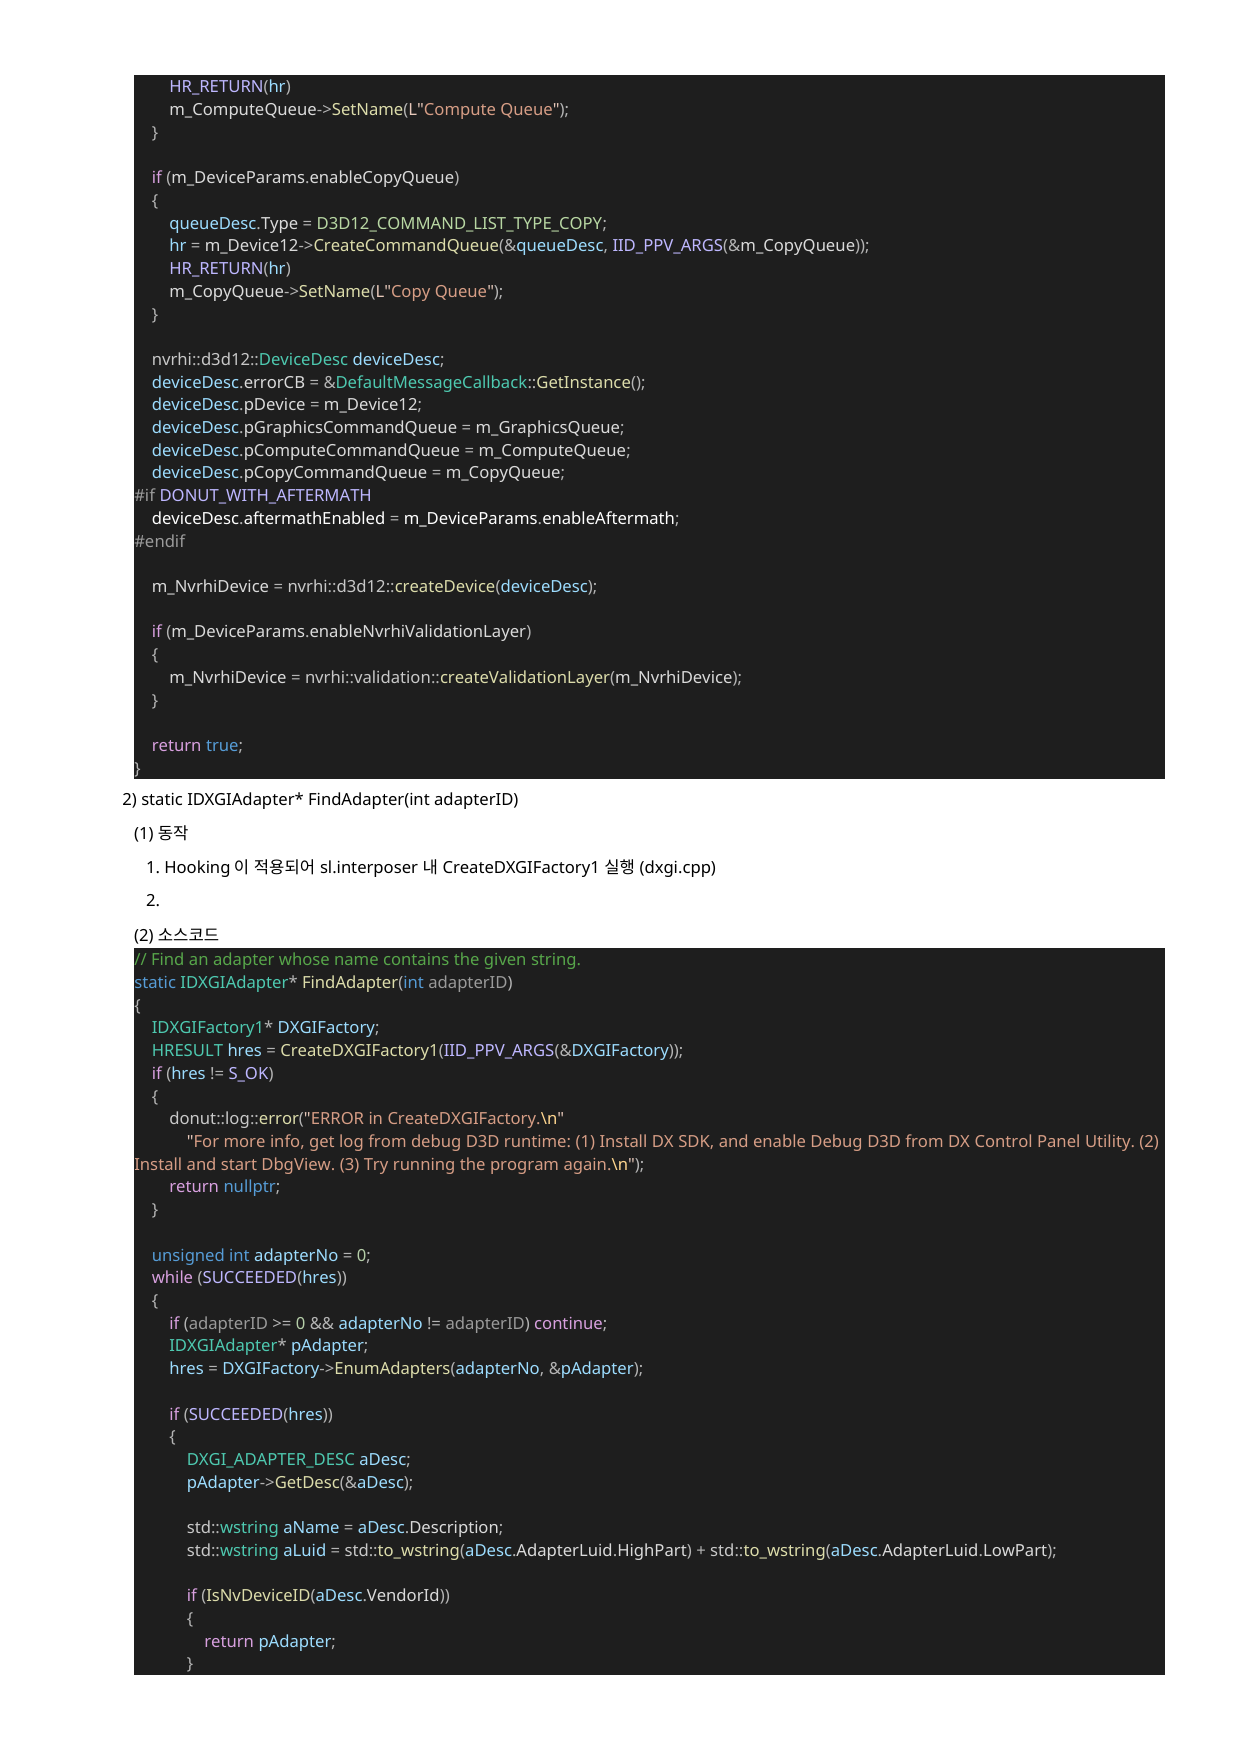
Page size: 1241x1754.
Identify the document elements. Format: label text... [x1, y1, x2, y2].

text } [134, 756, 1165, 779]
text deviceDesc.pCopyCommandQueue = m_CopyQueue; [134, 461, 1165, 484]
subtitle 동작 [134, 820, 1165, 844]
text if (IsNvDeviceID(aDesc.VendorId)) [134, 1584, 1165, 1607]
text } [134, 1198, 1165, 1221]
text deviceDesc.pDevice = m_Device12; [134, 393, 1165, 416]
text { [134, 643, 1165, 665]
subtitle static IDXGIAdapter* FindAdapter(int adapterID) [122, 787, 1165, 810]
text "For more info, get log from debug D3D runtime: (1) Install DX SDK, and enable Debug D3D from DX Control Panel Utility. (2) Install and start DbgView. (3) Try running the program again.\n"); [134, 1130, 1165, 1175]
subtitle Hooking이 적용되어 sl.interposer 내 CreateDXGIFactory1 실행 (dxgi.cpp) [146, 854, 1165, 879]
text } [134, 302, 1165, 325]
text return true; [134, 733, 1165, 756]
text if (hres != S_OK) [134, 1062, 1165, 1084]
text m_NvrhiDevice = nvrhi::validation::createValidationLayer(m_NvrhiDevice); [134, 665, 1165, 688]
text m_ComputeQueue->SetName(L"Compute Queue"); [134, 98, 1165, 120]
text DXGI_ADAPTER_DESC aDesc; [134, 1448, 1165, 1470]
text // Find an adapter whose name contains the given string. [134, 948, 1165, 971]
text std::wstring aLuid = std::to_wstring(aDesc.AdapterLuid.HighPart) + std::to_wstring(aDesc.AdapterLuid.LowPart); [134, 1538, 1165, 1561]
text return pAdapter; [134, 1629, 1165, 1652]
text deviceDesc.pComputeCommandQueue = m_ComputeQueue; [134, 438, 1165, 461]
text hr = m_Device12->CreateCommandQueue(&queueDesc, IID_PPV_ARGS(&m_CopyQueue)); [134, 234, 1165, 257]
text HRESULT hres = CreateDXGIFactory1(IID_PPV_ARGS(&DXGIFactory)); [134, 1039, 1165, 1062]
text unsigned int adapterNo = 0; [134, 1243, 1165, 1266]
text queueDesc.Type = D3D12_COMMAND_LIST_TYPE_COPY; [134, 211, 1165, 234]
text } [134, 688, 1165, 711]
text if (m_DeviceParams.enableNvrhiValidationLayer) [134, 620, 1165, 643]
text donut::log::error("ERROR in CreateDXGIFactory.\n" [134, 1107, 1165, 1130]
text { [134, 1607, 1165, 1629]
text HR_RETURN(hr) [134, 257, 1165, 279]
text { [134, 188, 1165, 211]
text IDXGIAdapter* pAdapter; [134, 1334, 1165, 1357]
text hres = DXGIFactory->EnumAdapters(adapterNo, &pAdapter); [134, 1357, 1165, 1379]
text deviceDesc.errorCB = &DefaultMessageCallback::GetInstance(); [134, 370, 1165, 393]
text if (m_DeviceParams.enableCopyQueue) [134, 166, 1165, 188]
text m_CopyQueue->SetName(L"Copy Queue"); [134, 279, 1165, 302]
text if (adapterID >= 0 && adapterNo != adapterID) continue; [134, 1311, 1165, 1334]
text { [134, 993, 1165, 1016]
text m_NvrhiDevice = nvrhi::d3d12::createDevice(deviceDesc); [134, 574, 1165, 597]
text deviceDesc.pGraphicsCommandQueue = m_GraphicsQueue; [134, 416, 1165, 438]
text IDXGIFactory1* DXGIFactory; [134, 1016, 1165, 1039]
text nvrhi::d3d12::DeviceDesc deviceDesc; [134, 347, 1165, 370]
text #endif [134, 529, 1165, 552]
text } [134, 1652, 1165, 1675]
text { [134, 1289, 1165, 1311]
text { [134, 1084, 1165, 1107]
text std::wstring aName = aDesc.Description; [134, 1516, 1165, 1538]
text while (SUCCEEDED(hres)) [134, 1266, 1165, 1289]
text pAdapter->GetDesc(&aDesc); [134, 1470, 1165, 1493]
text deviceDesc.aftermathEnabled = m_DeviceParams.enableAftermath; [134, 506, 1165, 529]
text if (SUCCEEDED(hres)) [134, 1402, 1165, 1425]
text static IDXGIAdapter* FindAdapter(int adapterID) [134, 971, 1165, 993]
text } [134, 120, 1165, 143]
text return nullptr; [134, 1175, 1165, 1198]
subtitle 소스코드 [134, 922, 1165, 946]
text HR_RETURN(hr) [134, 75, 1165, 98]
text { [134, 1425, 1165, 1448]
text #if DONUT_WITH_AFTERMATH [134, 484, 1165, 506]
